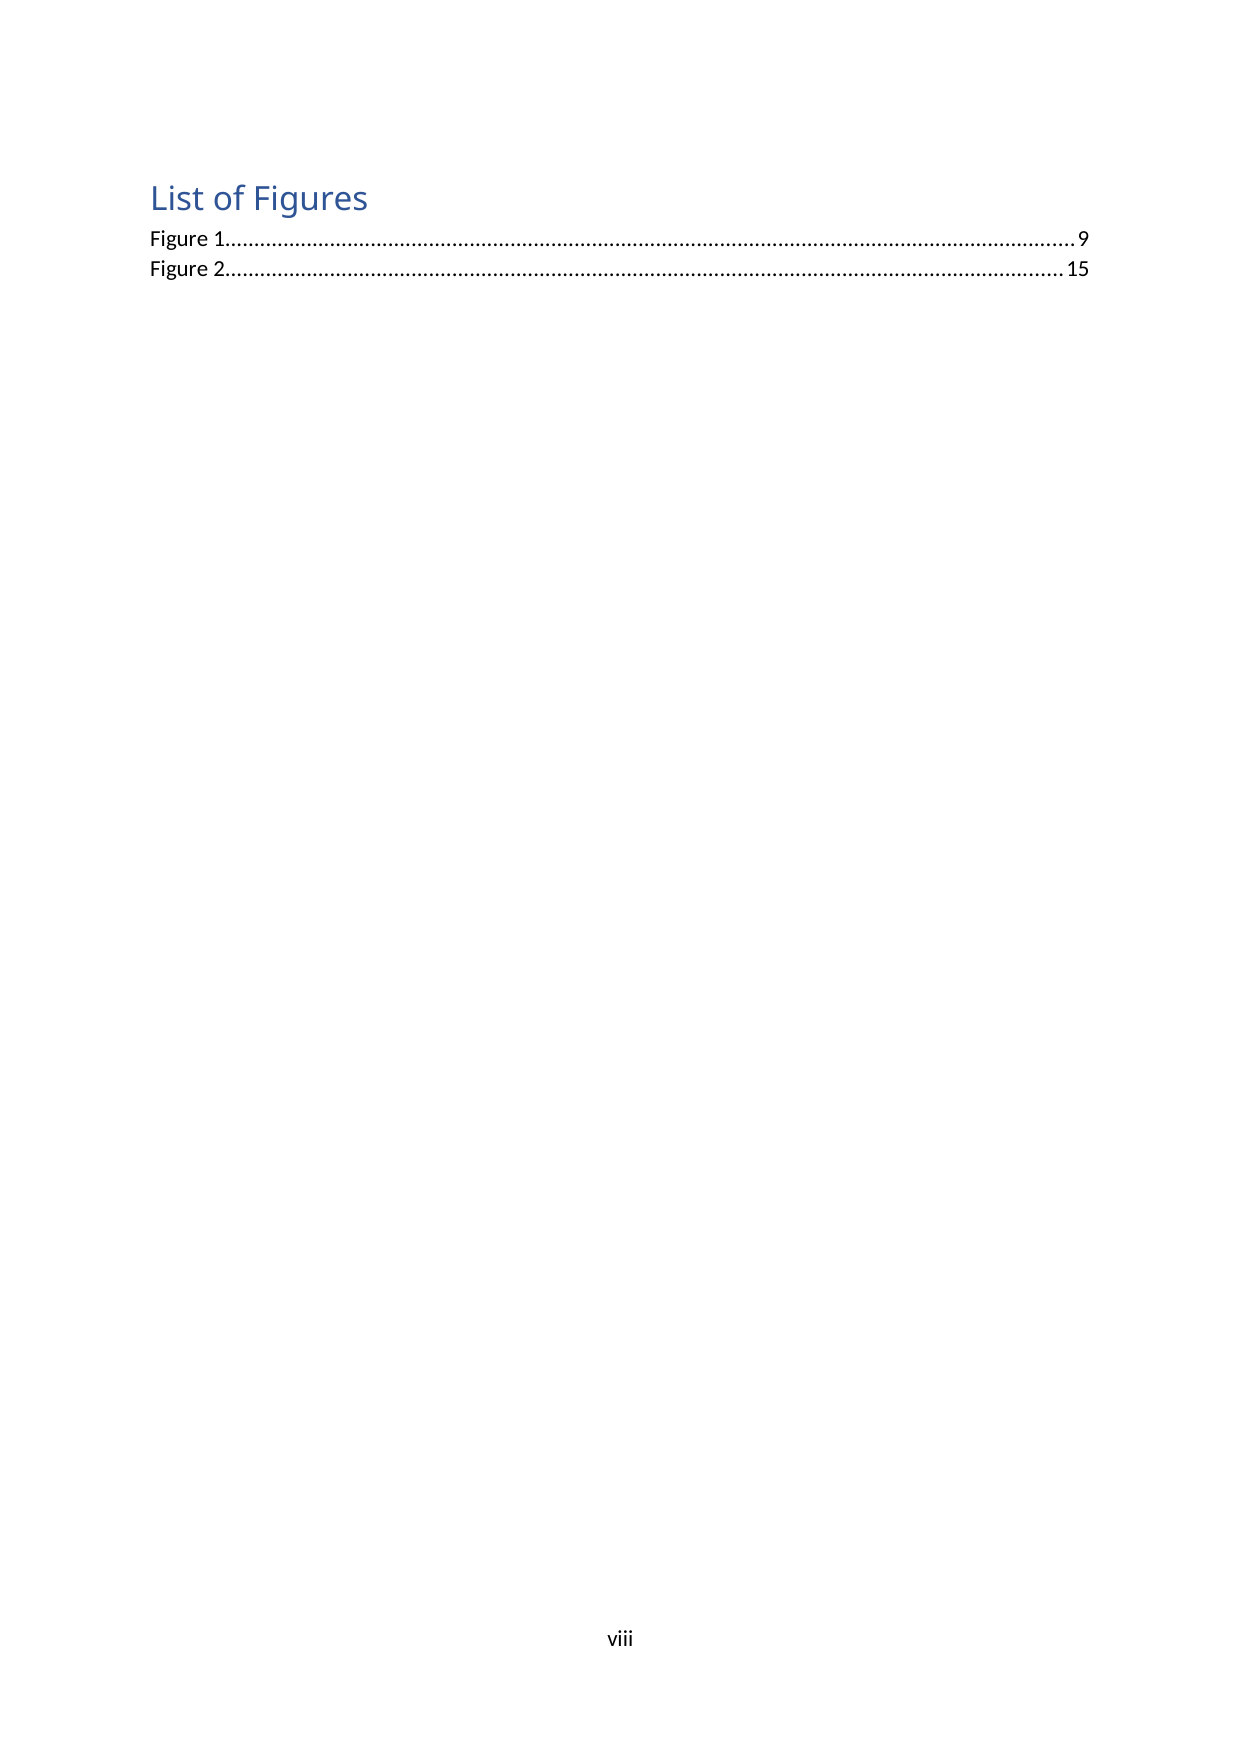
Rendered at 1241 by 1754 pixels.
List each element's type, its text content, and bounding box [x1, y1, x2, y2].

subtitle List of Figures [150, 175, 1090, 220]
text Figure 2 15 [150, 254, 1090, 282]
text Figure 1 9 [150, 224, 1090, 252]
